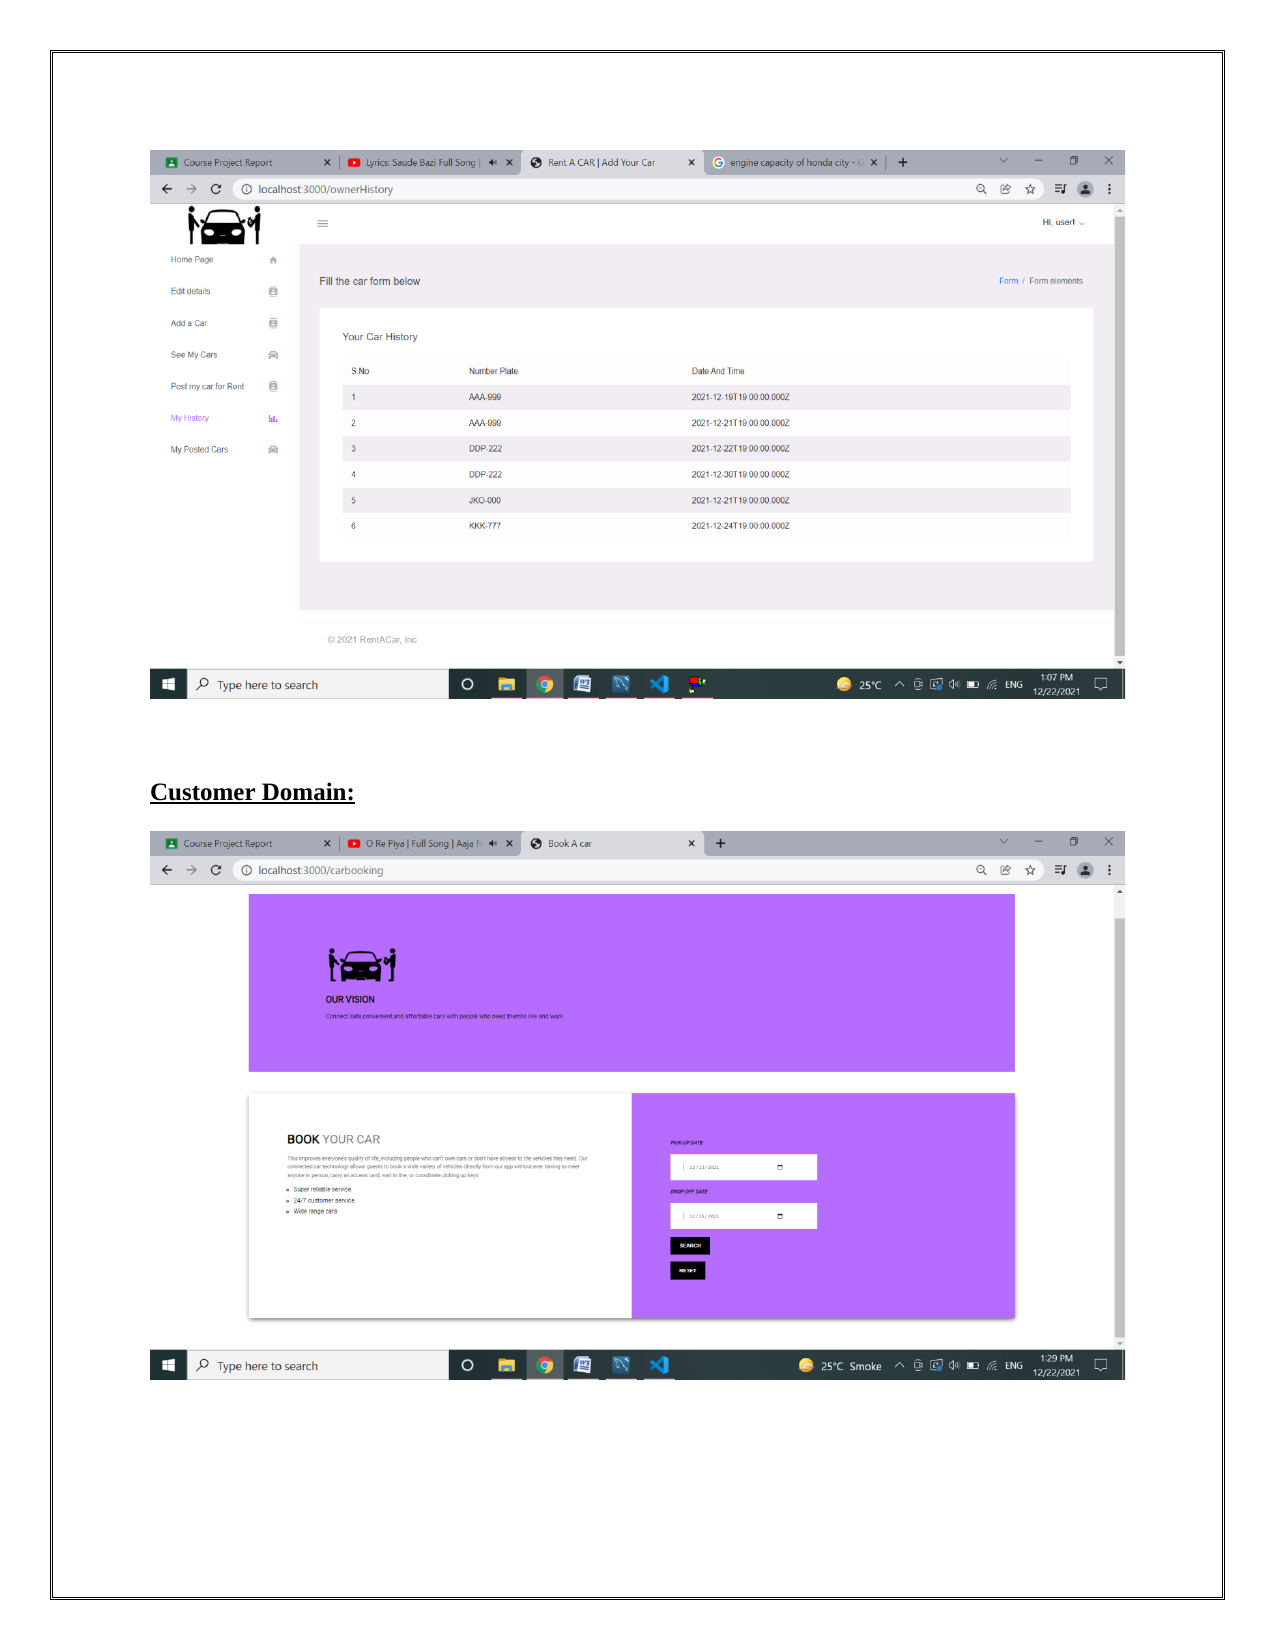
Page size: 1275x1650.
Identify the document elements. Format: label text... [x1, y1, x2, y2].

text Customer Domain: [150, 777, 1125, 806]
picture [150, 831, 1125, 1380]
picture [150, 150, 1125, 699]
